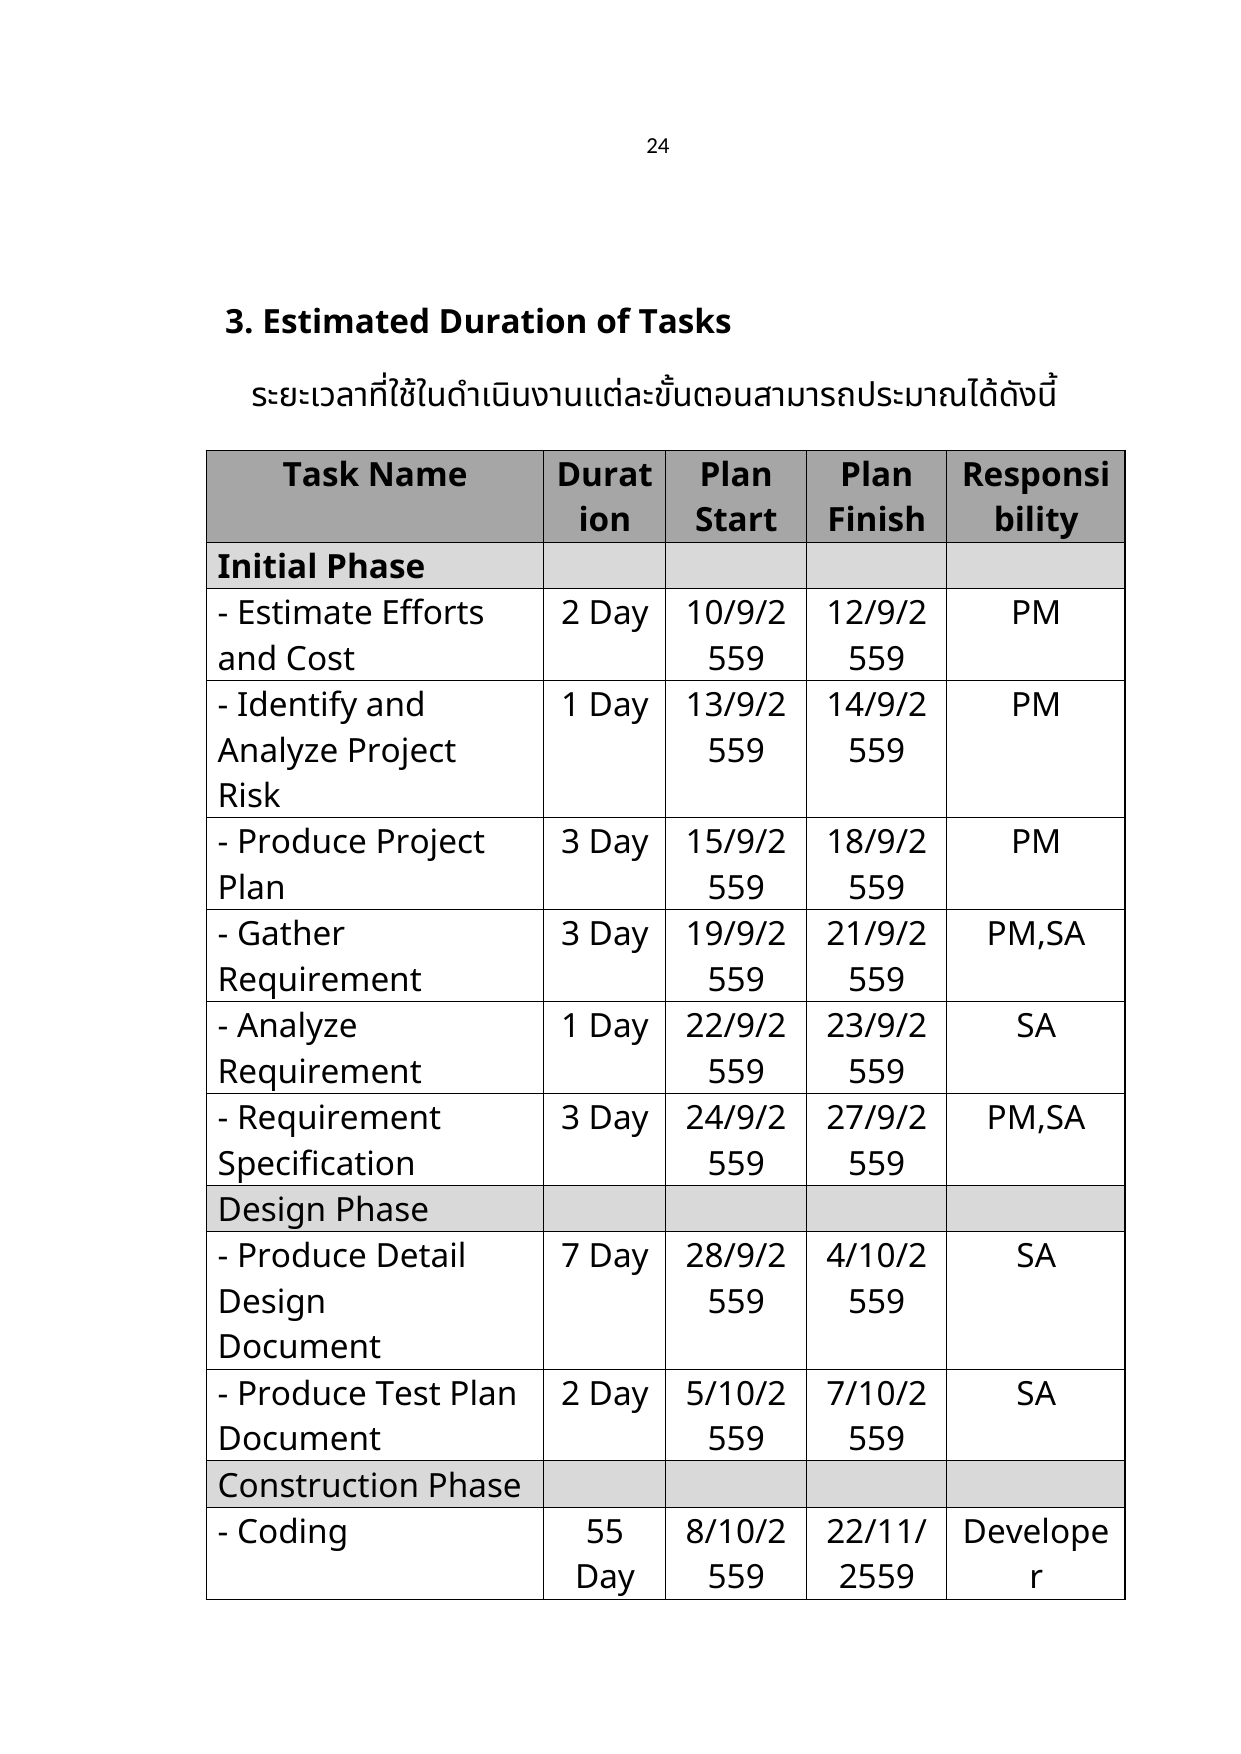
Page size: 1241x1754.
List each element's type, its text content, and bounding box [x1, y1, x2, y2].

table_cell [947, 1461, 1124, 1507]
table_cell [947, 1186, 1124, 1231]
table_cell Construction Phase [207, 1461, 543, 1507]
table_cell PM,SA [947, 1094, 1124, 1185]
table_cell SA [947, 1002, 1124, 1093]
table_cell [544, 1461, 665, 1507]
table_header Responsibility [947, 451, 1124, 542]
table_cell 24/9/2559 [666, 1094, 806, 1185]
table_cell 10/9/2559 [666, 589, 806, 680]
table_cell 27/9/2559 [807, 1094, 946, 1185]
table_cell SA [947, 1232, 1124, 1368]
table_cell 7 Day [544, 1232, 665, 1368]
table_cell Developer [947, 1508, 1124, 1599]
table_cell - Produce Test Plan Document [207, 1370, 543, 1460]
table_cell 1 Day [544, 681, 665, 817]
table_cell Design Phase [207, 1186, 543, 1231]
table_cell - Analyze Requirement [207, 1002, 543, 1093]
table_cell 13/9/2559 [666, 681, 806, 817]
table_header Plan Start [666, 451, 806, 542]
table_cell - Estimate Efforts and Cost [207, 589, 543, 680]
table_cell [666, 543, 806, 588]
table_cell PM [947, 681, 1124, 817]
table_cell [947, 543, 1124, 588]
table_cell 1 Day [544, 1002, 665, 1093]
table_cell 15/9/2559 [666, 818, 806, 909]
table_cell 22/11/2559 [807, 1508, 946, 1599]
table_header Duration [544, 451, 665, 542]
table_cell 18/9/2559 [807, 818, 946, 909]
table_cell Initial Phase [207, 543, 543, 588]
table_cell 22/9/2559 [666, 1002, 806, 1093]
table_cell - Produce Detail Design Document [207, 1232, 543, 1368]
table_cell PM,SA [947, 910, 1124, 1001]
table_cell - Produce Project Plan [207, 818, 543, 909]
table_cell - Gather Requirement [207, 910, 543, 1001]
table_cell [544, 543, 665, 588]
table_cell 28/9/2559 [666, 1232, 806, 1368]
table_header Task Name [207, 451, 543, 542]
text ระยะเวลาที่ใช้ในดำเนินงานแต่ละขั้นตอนสามารถประมาณได้ดังนี้ [225, 371, 1090, 421]
table_header Plan Finish [807, 451, 946, 542]
table_cell 2 Day [544, 589, 665, 680]
table_cell SA [947, 1370, 1124, 1460]
table_cell 19/9/2559 [666, 910, 806, 1001]
table_cell 23/9/2559 [807, 1002, 946, 1093]
table_cell 12/9/2559 [807, 589, 946, 680]
table_cell 21/9/2559 [807, 910, 946, 1001]
table_cell 8/10/2559 [666, 1508, 806, 1599]
table_cell 5/10/2559 [666, 1370, 806, 1460]
table_cell - Coding [207, 1508, 543, 1599]
text 3. Estimated Duration of Tasks [225, 298, 1090, 343]
table_cell [807, 1461, 946, 1507]
table_cell 2 Day [544, 1370, 665, 1460]
table_cell [807, 543, 946, 588]
table_cell 7/10/2559 [807, 1370, 946, 1460]
table_cell [666, 1461, 806, 1507]
table_cell [666, 1186, 806, 1231]
table_cell 3 Day [544, 818, 665, 909]
table_cell [807, 1186, 946, 1231]
table_cell PM [947, 589, 1124, 680]
table_cell 55 Day [544, 1508, 665, 1599]
table_cell 4/10/2559 [807, 1232, 946, 1368]
table_cell 14/9/2559 [807, 681, 946, 817]
table_cell - Identify and Analyze Project Risk [207, 681, 543, 817]
table_cell 3 Day [544, 910, 665, 1001]
table_cell PM [947, 818, 1124, 909]
table_cell - Requirement Specification [207, 1094, 543, 1185]
table_cell 3 Day [544, 1094, 665, 1185]
table_cell [544, 1186, 665, 1231]
